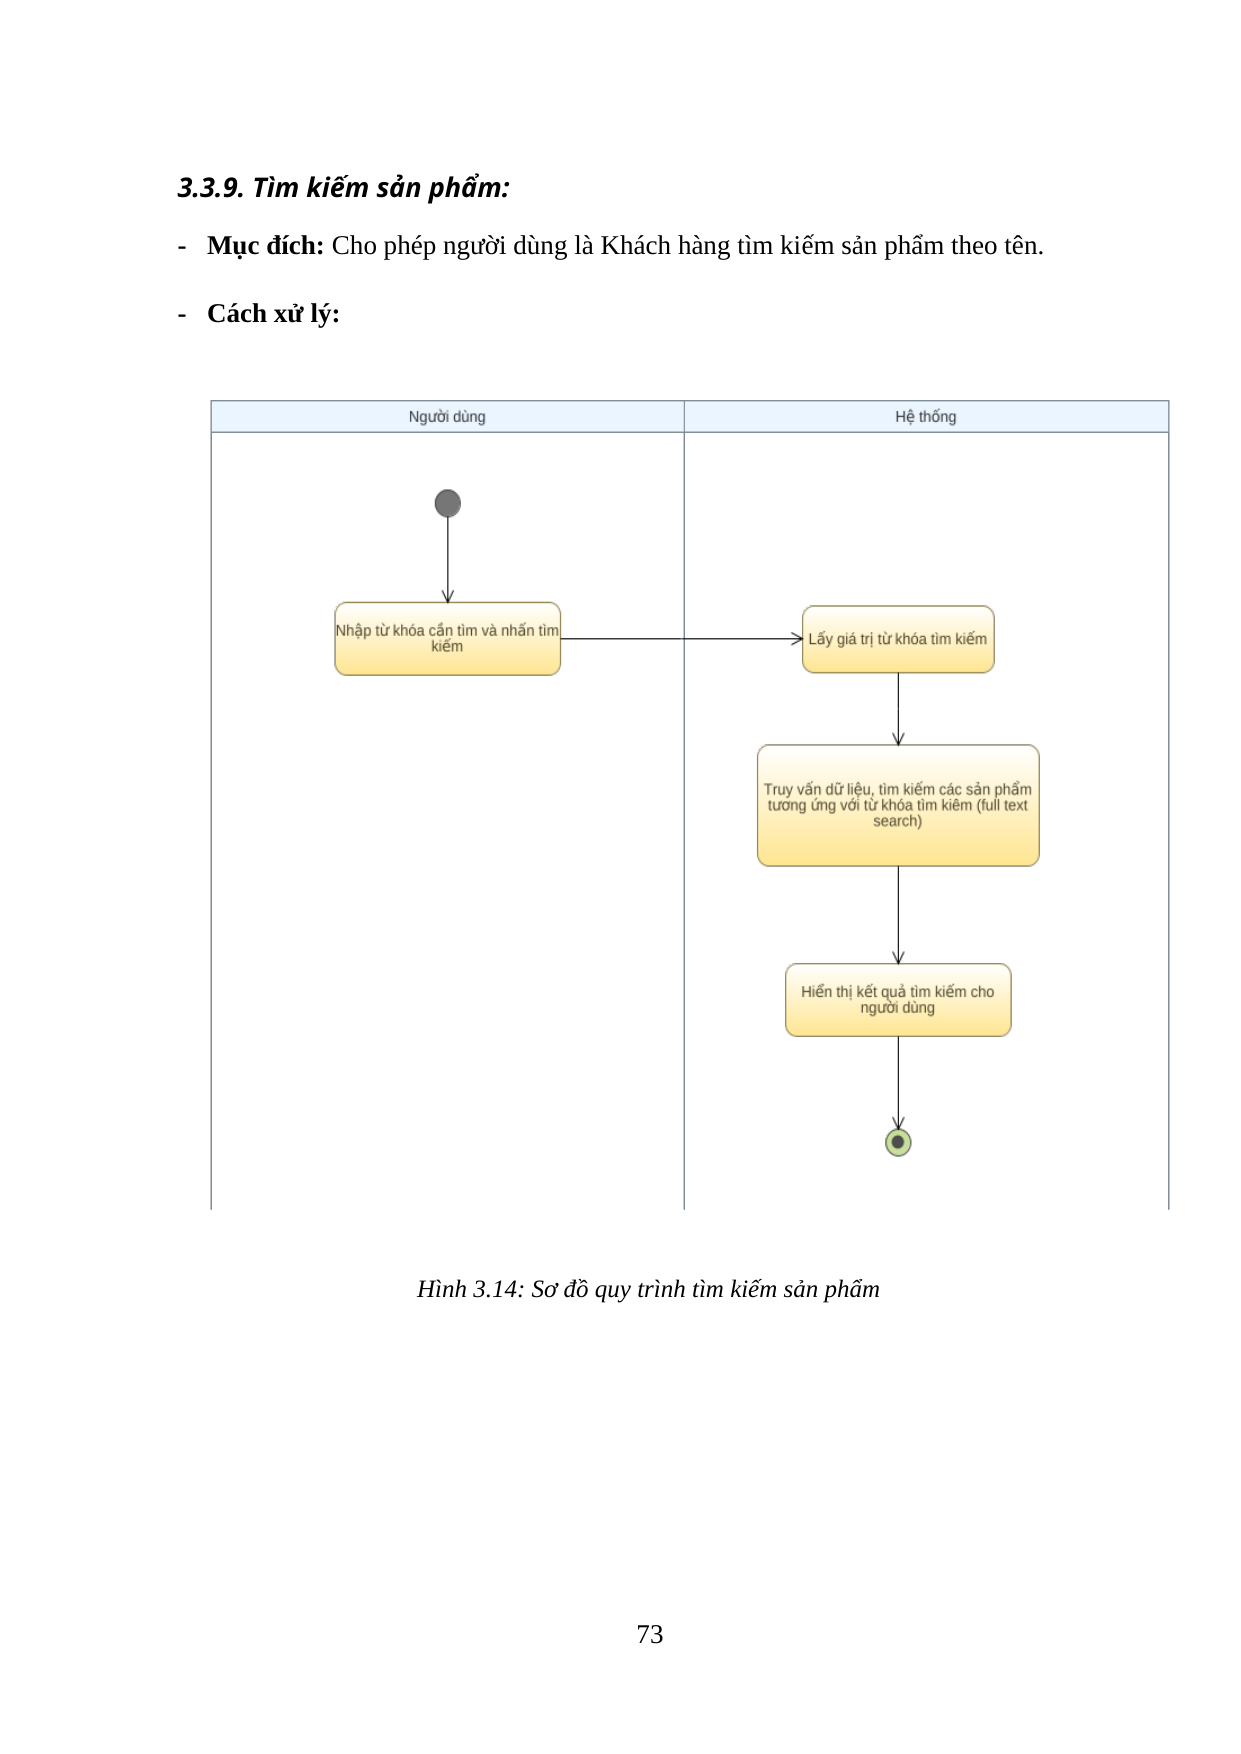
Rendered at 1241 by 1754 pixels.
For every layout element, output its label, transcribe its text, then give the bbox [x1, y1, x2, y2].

text Hình 3.14: Sơ đồ quy trình tìm kiếm sản phẩm [177, 1274, 1122, 1303]
subtitle 3.3.9. Tìm kiếm sản phẩm: [177, 168, 1122, 205]
list Cách xử lý: [177, 297, 1122, 328]
picture [177, 364, 1202, 1246]
list Mục đích: Cho phép người dùng là Khách hàng tìm kiếm sản phẩm theo tên. [177, 229, 1122, 260]
